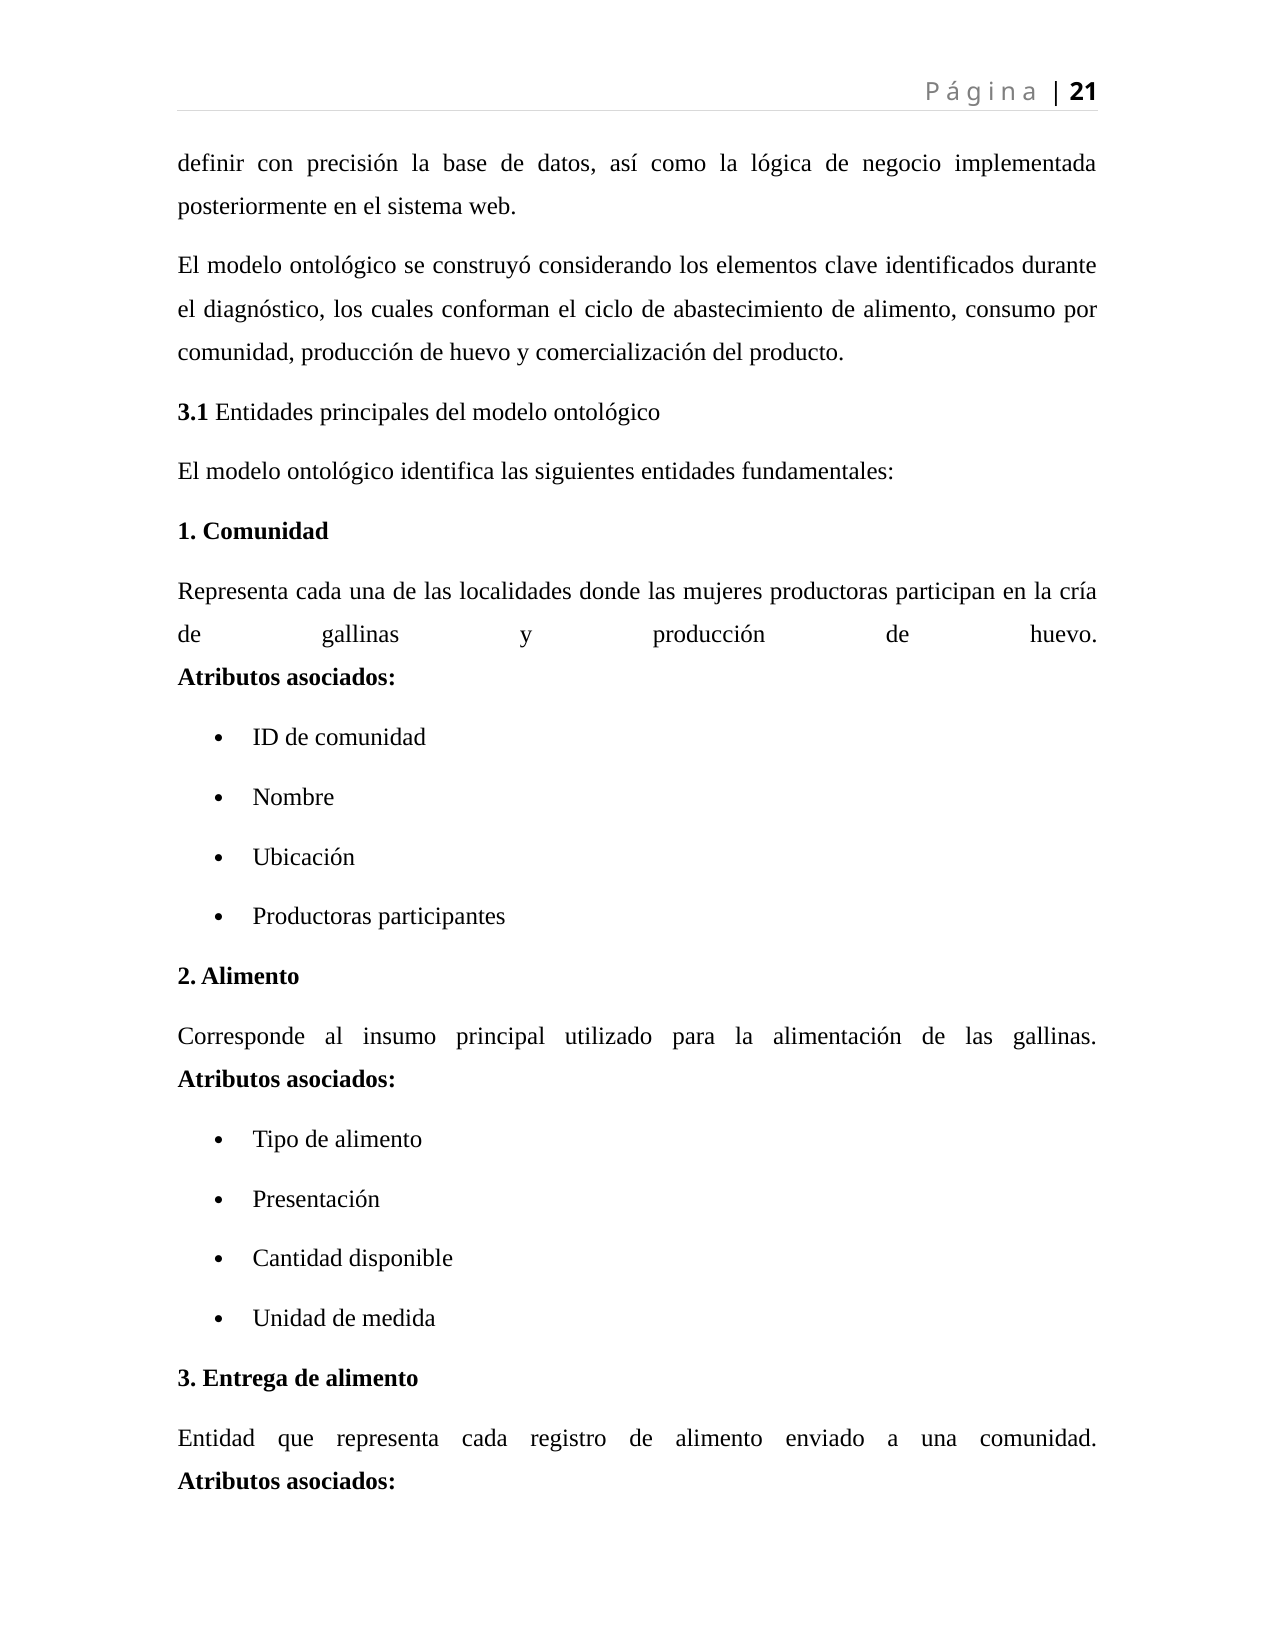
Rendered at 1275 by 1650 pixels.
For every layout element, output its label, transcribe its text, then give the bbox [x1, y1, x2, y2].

list Presentación [215, 1184, 1098, 1212]
list Cantidad disponible [215, 1243, 1098, 1272]
text Corresponde al insumo principal utilizado para la alimentación de las gallinas. Atributos asociados: [177, 1021, 1098, 1093]
list ID de comunidad [215, 722, 1098, 751]
text 2. Alimento [177, 961, 1098, 990]
text 3. Entrega de alimento [177, 1363, 1098, 1392]
list Productoras participantes [215, 901, 1098, 930]
text 3.1 Entidades principales del modelo ontológico [177, 397, 1098, 425]
list Ubicación [215, 842, 1098, 870]
text 1. Comunidad [177, 516, 1098, 545]
text El modelo ontológico identifica las siguientes entidades fundamentales: [177, 456, 1098, 485]
text El modelo ontológico se construyó considerando los elementos clave identificados durante el diagnóstico, los cuales conforman el ciclo de abastecimiento de alimento, consumo por comunidad, producción de huevo y comercialización del producto. [177, 251, 1098, 366]
list Nombre [215, 782, 1098, 811]
list Unidad de medida [215, 1303, 1098, 1332]
text Representa cada una de las localidades donde las mujeres productoras participan en la cría de gallinas y producción de huevo. Atributos asociados: [177, 576, 1098, 691]
text Entidad que representa cada registro de alimento enviado a una comunidad. Atributos asociados: [177, 1423, 1098, 1495]
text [177, 148, 1098, 219]
list Tipo de alimento [215, 1124, 1098, 1153]
